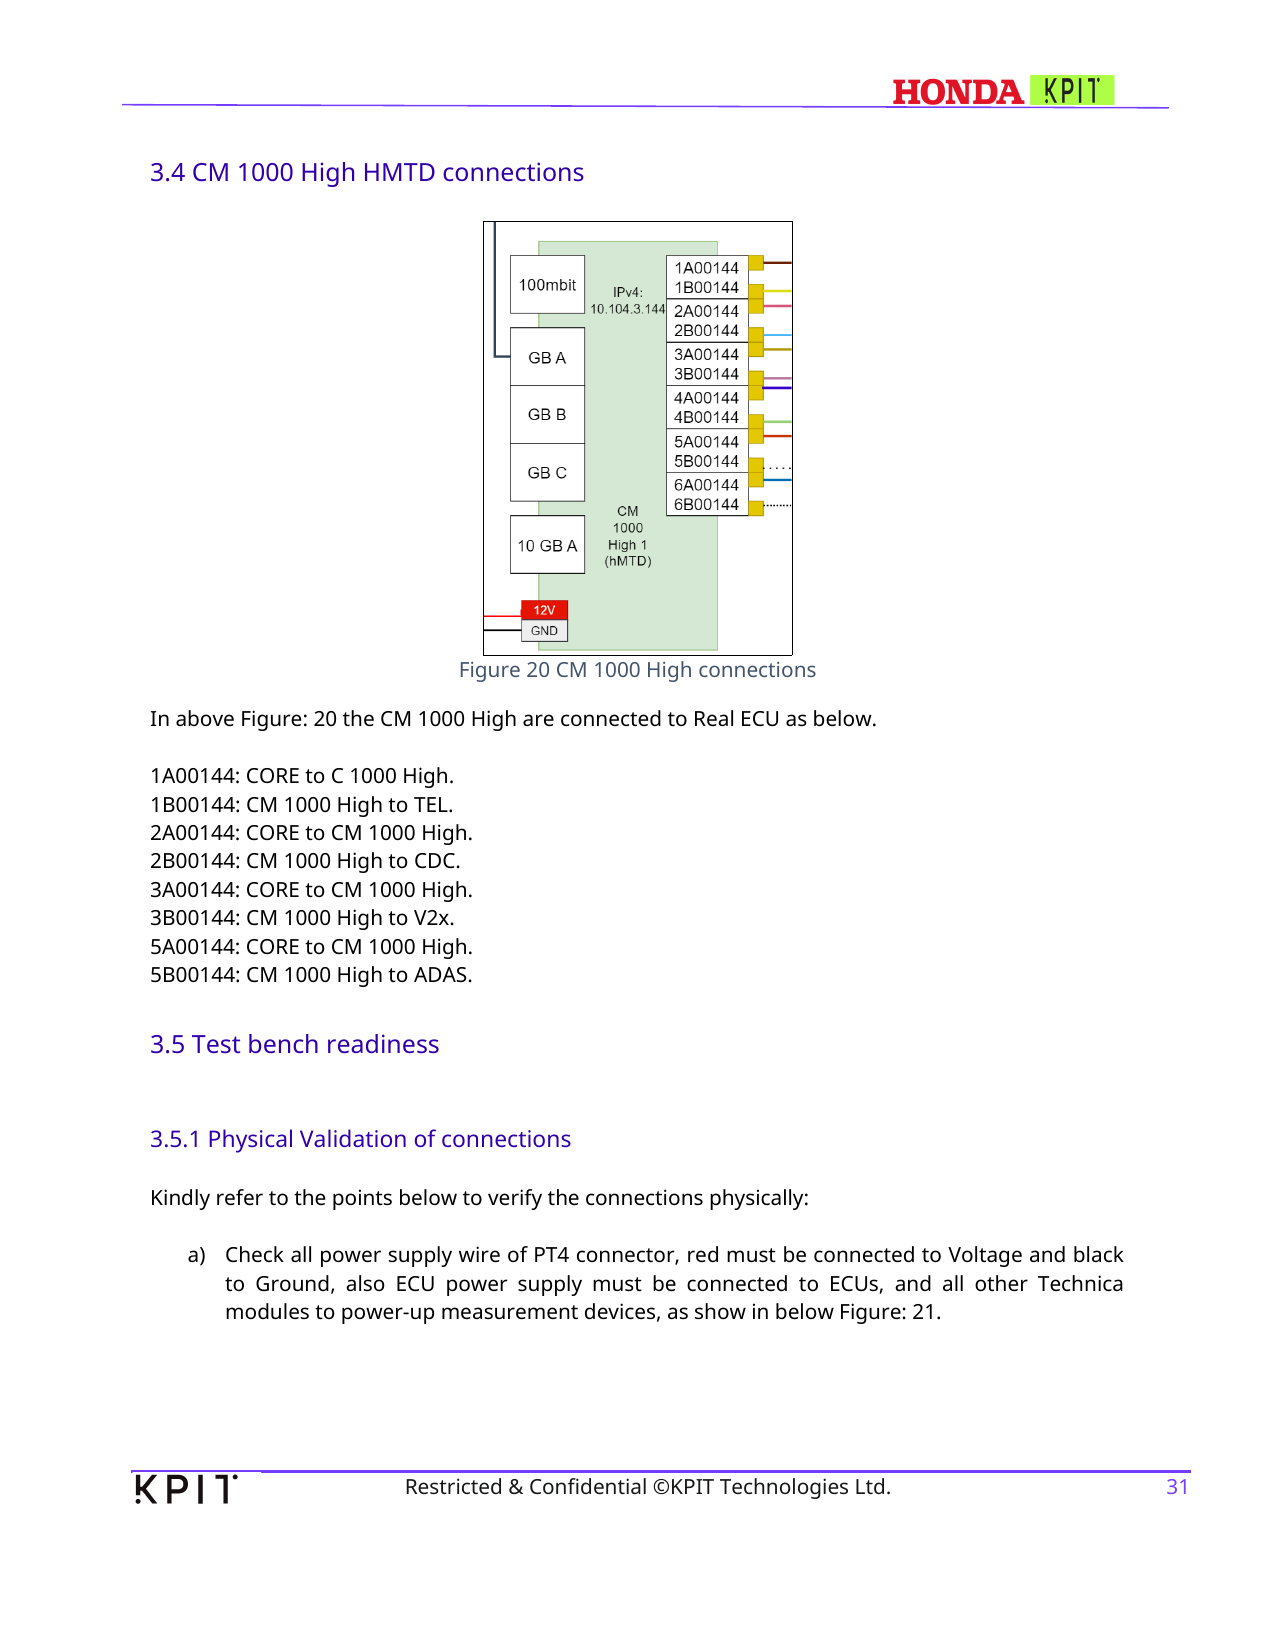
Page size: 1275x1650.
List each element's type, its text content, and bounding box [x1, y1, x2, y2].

picture [893, 75, 1115, 105]
picture [484, 222, 792, 655]
text Figure 20 CM 1000 High connections [150, 655, 1125, 684]
text 1A00144: CORE to C 1000 High. [150, 761, 1125, 790]
subtitle 3.5 Test bench readiness [150, 1027, 1125, 1061]
picture [132, 1472, 262, 1509]
text 2B00144: CM 1000 High to CDC. [150, 847, 1125, 875]
subtitle 3.5.1 Physical Validation of connections [150, 1123, 1125, 1154]
text 3B00144: CM 1000 High to V2x. [150, 903, 1125, 932]
text 5A00144: CORE to CM 1000 High. [150, 932, 1125, 960]
list Check all power supply wire of PT4 connector, red must be connected to Voltage and black to Ground, also ECU power supply must be connected to ECUs, and all other Technica modules to power-up measurement devices, as show in below Figure: 21. [187, 1240, 1125, 1326]
text In above Figure: 20 the CM 1000 High are connected to Real ECU as below. [150, 704, 1125, 733]
text Kindly refer to the points below to verify the connections physically: [150, 1183, 1125, 1212]
subtitle 3.4 CM 1000 High HMTD connections [150, 154, 1125, 188]
text 3A00144: CORE to CM 1000 High. [150, 875, 1125, 903]
text 1B00144: CM 1000 High to TEL. [150, 790, 1125, 818]
text 5B00144: CM 1000 High to ADAS. [150, 960, 1125, 989]
text 2A00144: CORE to CM 1000 High. [150, 818, 1125, 847]
